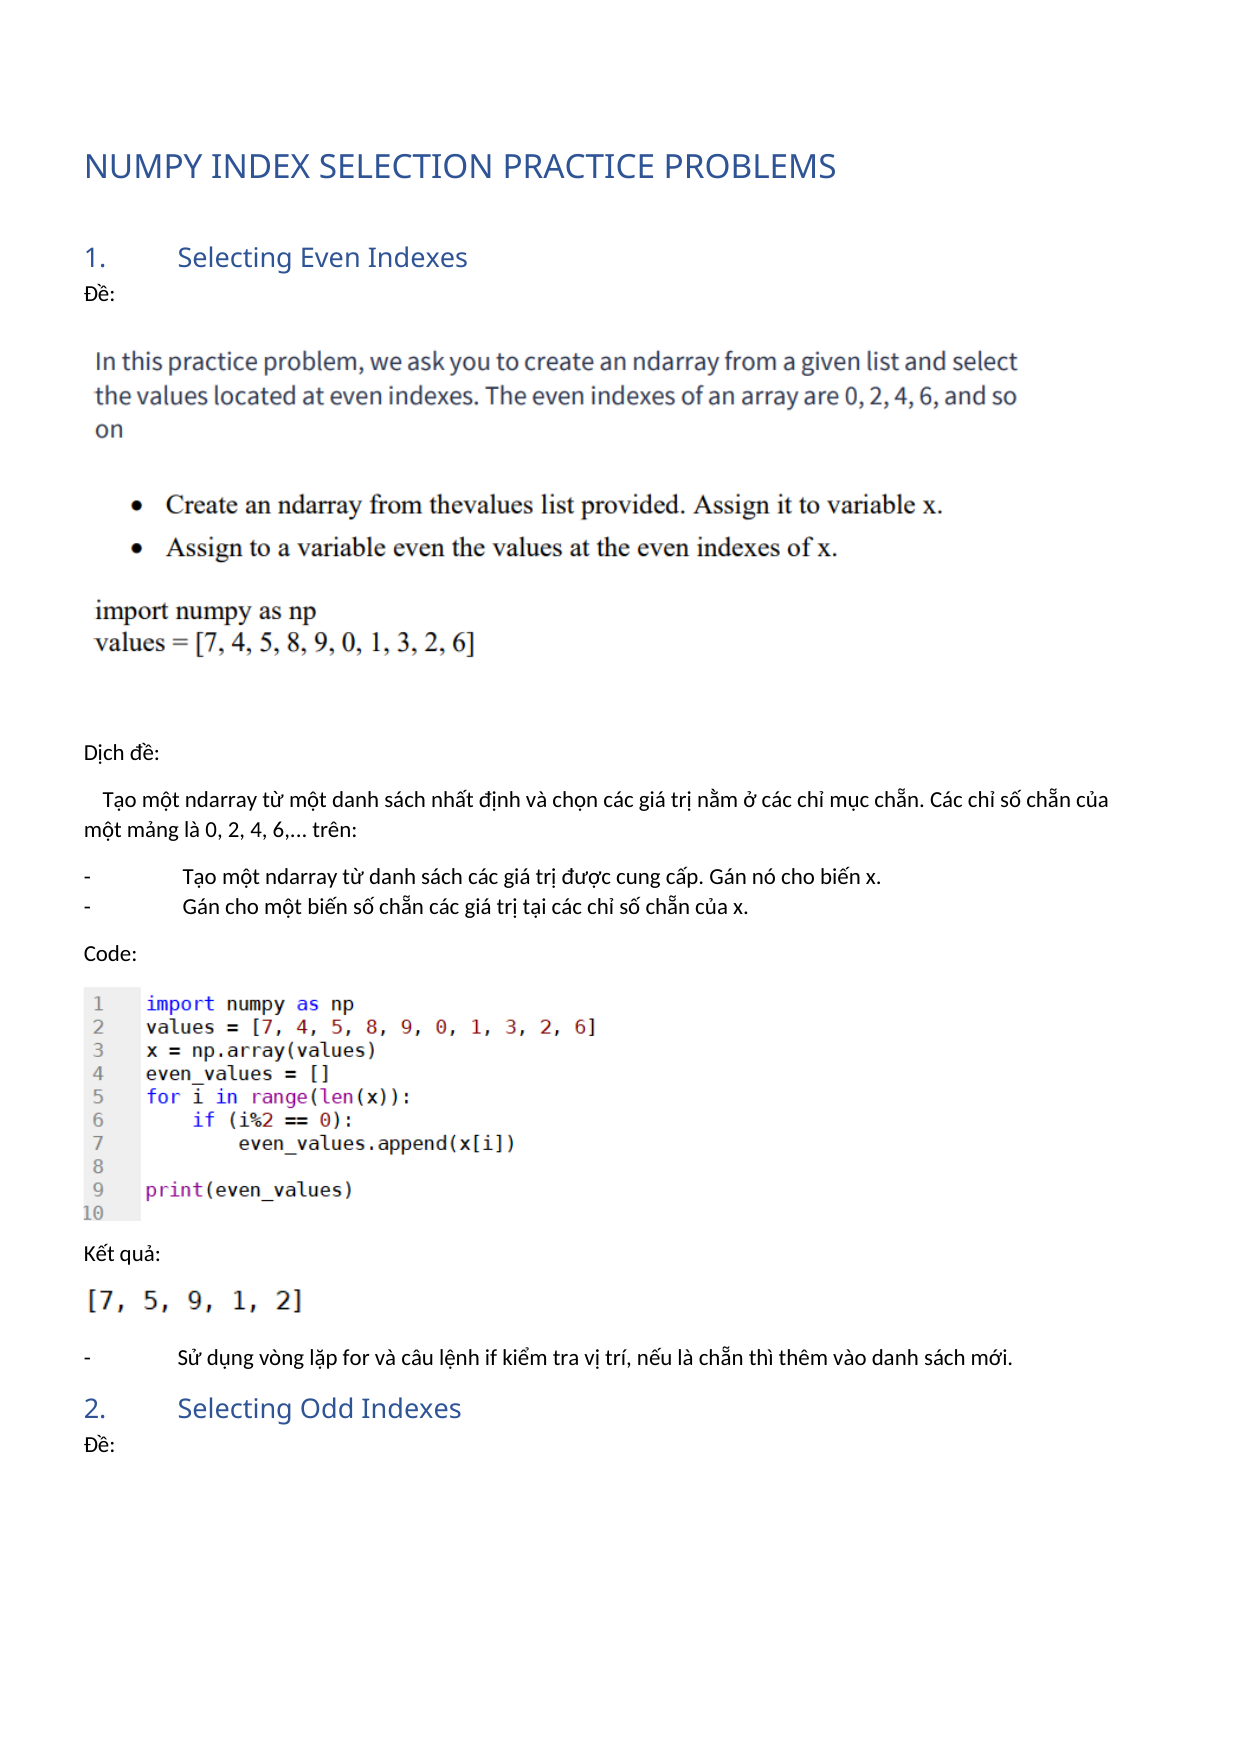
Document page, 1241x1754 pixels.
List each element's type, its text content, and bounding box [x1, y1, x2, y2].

list Gán cho một biến số chẵn các giá trị tại các chỉ số chẵn của x. [83, 892, 1152, 920]
picture [83, 986, 1058, 1221]
list Sử dụng vòng lặp for và câu lệnh if kiểm tra vị trí, nếu là chẵn thì thêm vào danh sách mới. [83, 1343, 1152, 1371]
text Đề: [83, 279, 1152, 307]
list Tạo một ndarray từ danh sách các giá trị được cung cấp. Gán nó cho biến x. [83, 862, 1152, 890]
subtitle Selecting Even Indexes [83, 239, 1152, 276]
text Code: [83, 939, 1152, 967]
subtitle NUMPY INDEX SELECTION PRACTICE PROBLEMS [83, 143, 1152, 188]
text Tạo một ndarray từ một danh sách nhất định và chọn các giá trị nằm ở các chỉ mục chẵn. Các chỉ số chẵn của một mảng là 0, 2, 4, 6,... trên: [83, 785, 1152, 843]
picture [83, 325, 1058, 720]
text Đề: [83, 1430, 1152, 1458]
text Kết quả: [83, 1239, 1152, 1267]
subtitle Selecting Odd Indexes [83, 1390, 1152, 1427]
text Dịch đề: [83, 738, 1152, 766]
picture [83, 1286, 1058, 1325]
